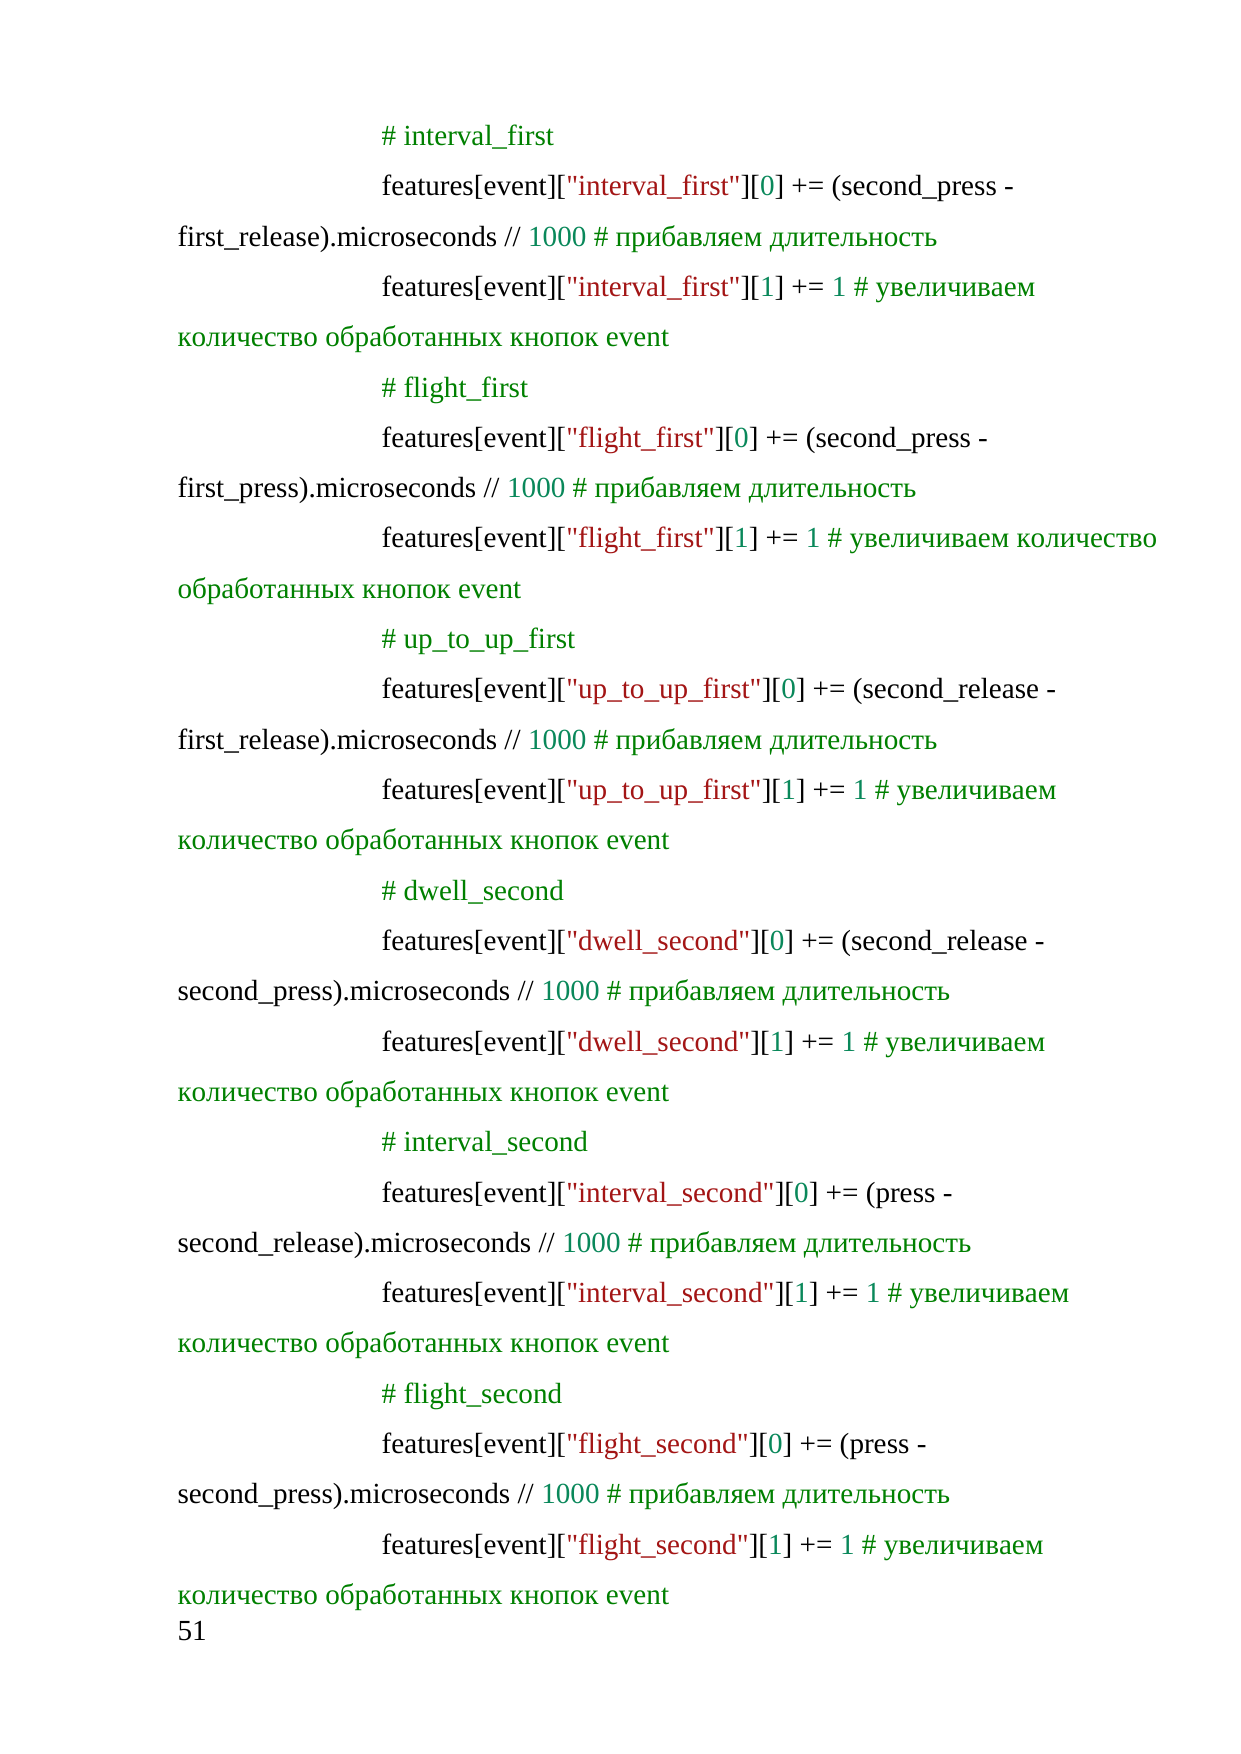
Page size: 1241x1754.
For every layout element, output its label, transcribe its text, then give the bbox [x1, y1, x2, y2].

text features[event]["interval_second"][0] += (press - second_release).microseconds // 1000 # прибавляем длительность [177, 1175, 1181, 1258]
text # interval_second [177, 1124, 1181, 1158]
text features[event]["up_to_up_first"][1] += 1 # увеличиваем количество обработанных кнопок event [177, 772, 1181, 856]
text features[event]["dwell_second"][1] += 1 # увеличиваем количество обработанных кнопок event [177, 1024, 1181, 1108]
text features[event]["flight_first"][0] += (second_press - first_press).microseconds // 1000 # прибавляем длительность [177, 420, 1181, 504]
text # flight_second [177, 1376, 1181, 1409]
text features[event]["dwell_second"][0] += (second_release - second_press).microseconds // 1000 # прибавляем длительность [177, 923, 1181, 1007]
text # interval_first [177, 118, 1181, 152]
text features[event]["interval_first"][0] += (second_press - first_release).microseconds // 1000 # прибавляем длительность [177, 168, 1181, 252]
text features[event]["flight_first"][1] += 1 # увеличиваем количество обработанных кнопок event [177, 521, 1181, 604]
text # dwell_second [177, 873, 1181, 906]
text features[event]["up_to_up_first"][0] += (second_release - first_release).microseconds // 1000 # прибавляем длительность [177, 672, 1181, 755]
text features[event]["flight_second"][1] += 1 # увеличиваем количество обработанных кнопок event [177, 1527, 1181, 1611]
text features[event]["interval_first"][1] += 1 # увеличиваем количество обработанных кнопок event [177, 269, 1181, 353]
text # flight_first [177, 370, 1181, 403]
text features[event]["interval_second"][1] += 1 # увеличиваем количество обработанных кнопок event [177, 1275, 1181, 1359]
text # up_to_up_first [177, 621, 1181, 655]
text features[event]["flight_second"][0] += (press - second_press).microseconds // 1000 # прибавляем длительность [177, 1426, 1181, 1510]
